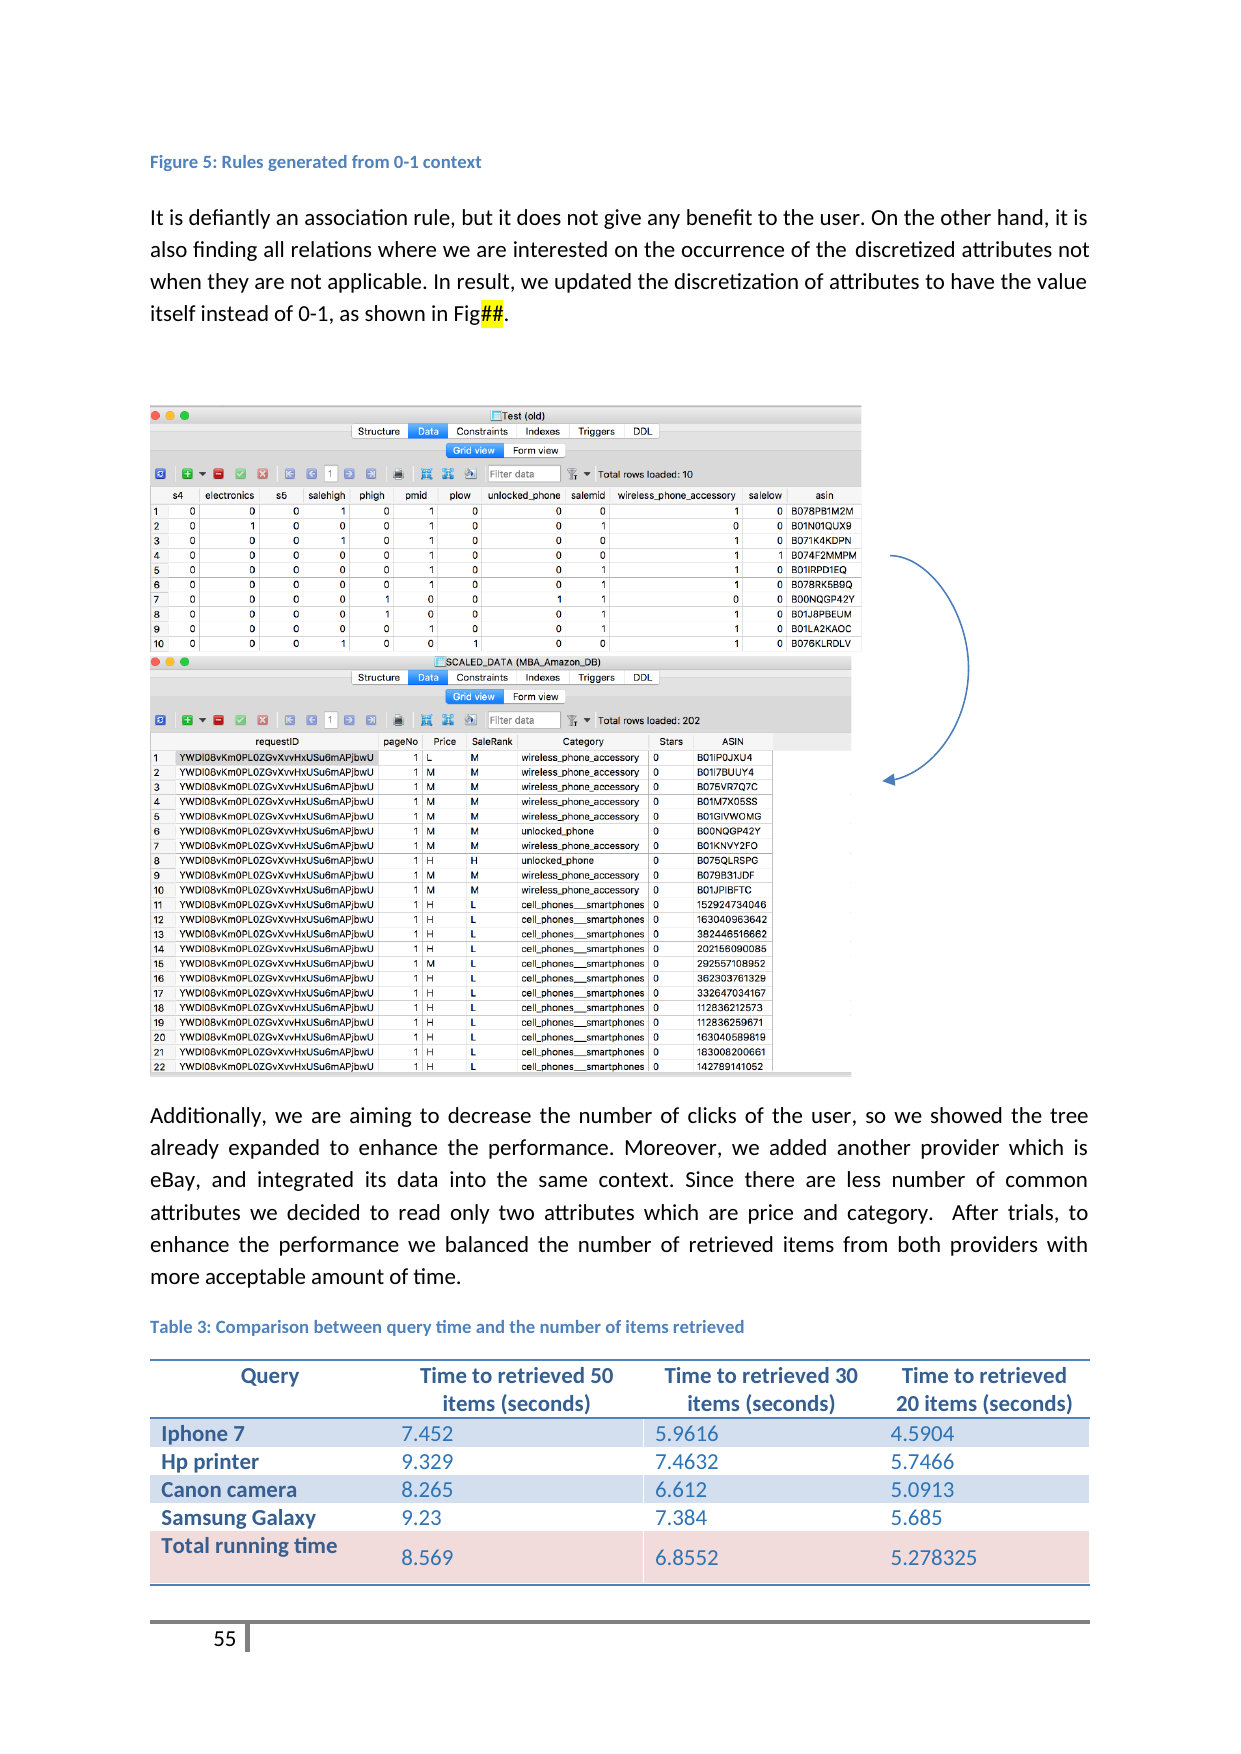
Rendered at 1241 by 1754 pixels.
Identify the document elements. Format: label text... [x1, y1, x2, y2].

picture [150, 405, 862, 652]
text It is defiantly an association rule, but it does not give any benefit to the user. On the other hand, it is also finding all relations where we are interested on the occurrence of the discretized attributes not when they are not applicable. In result, we updated the discretization of attributes to have the value itself instead of 0-1, as shown in Fig##. [150, 203, 1090, 328]
table_cell 9.329 [390, 1447, 643, 1475]
table_cell 5.685 [879, 1503, 1089, 1531]
table_cell 5.0913 [879, 1475, 1089, 1503]
table_cell 6.612 [644, 1475, 879, 1503]
table_cell 8.569 [390, 1531, 643, 1583]
table_cell 7.384 [644, 1503, 879, 1531]
table_cell 9.23 [390, 1503, 643, 1531]
table_header Time to retrieved 20 items (seconds) [879, 1361, 1089, 1417]
picture [150, 656, 852, 1077]
table_cell 8.265 [390, 1475, 643, 1503]
table_cell 4.5904 [879, 1419, 1089, 1447]
table_cell Iphone 7 [150, 1419, 390, 1447]
table_cell Samsung Galaxy [150, 1503, 390, 1531]
table_cell Total running time [150, 1531, 390, 1583]
table_cell Canon camera [150, 1475, 390, 1503]
table_cell 5.9616 [644, 1419, 879, 1447]
table_cell 7.452 [390, 1419, 643, 1447]
text Table 3: Comparison between query time and the number of items retrieved [150, 1315, 1090, 1338]
table_cell Hp printer [150, 1447, 390, 1475]
table_header Query [150, 1361, 390, 1417]
table_cell 5.7466 [879, 1447, 1089, 1475]
table_cell 7.4632 [644, 1447, 879, 1475]
text Additionally, we are aiming to decrease the number of clicks of the user, so we showed the tree already expanded to enhance the performance. Moreover, we added another provider which is eBay, and integrated its data into the same context. Since there are less number of common attributes we decided to read only two attributes which are price and category. After trials, to enhance the performance we balanced the number of retrieved items from both providers with more acceptable amount of time. [150, 1101, 1090, 1290]
table_header Time to retrieved 50 items (seconds) [390, 1361, 643, 1417]
table_cell 5.278325 [879, 1531, 1089, 1583]
table_cell 6.8552 [644, 1531, 879, 1583]
table_header Time to retrieved 30 items (seconds) [644, 1361, 879, 1417]
